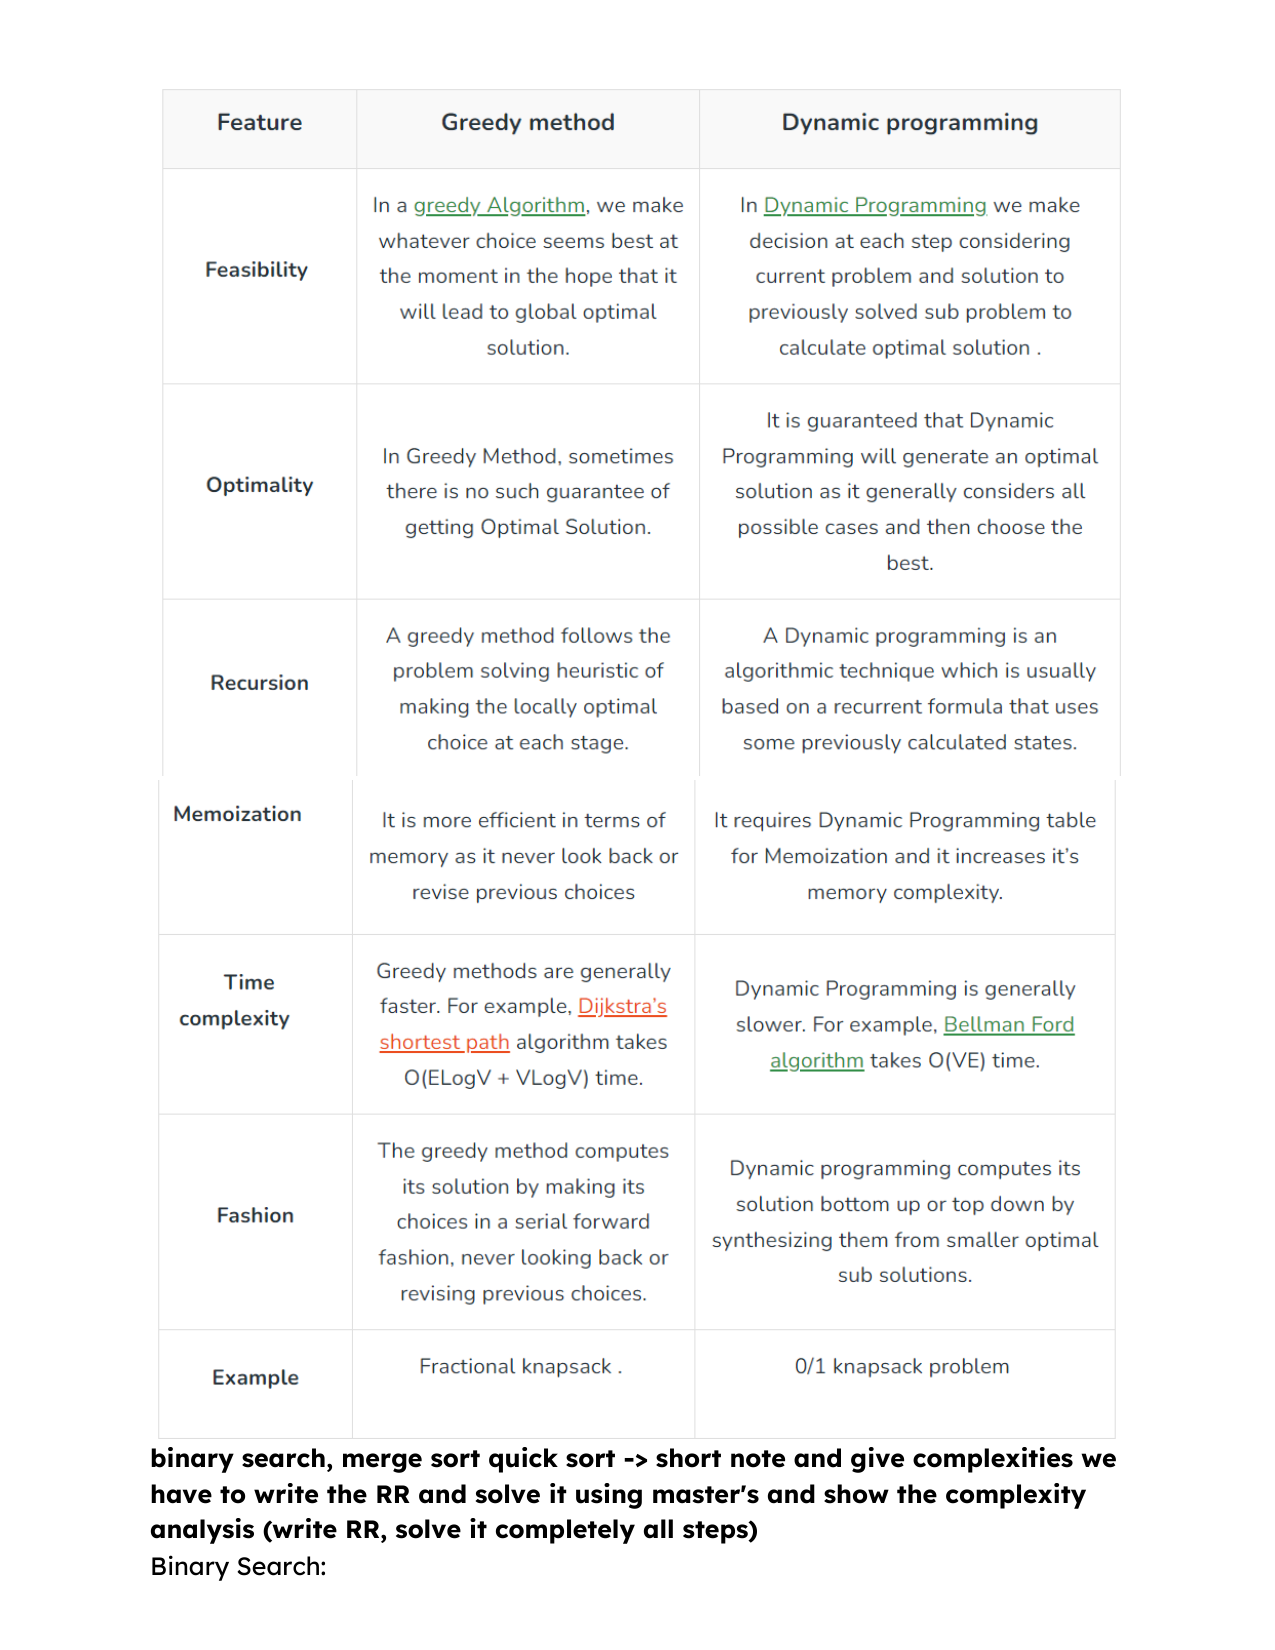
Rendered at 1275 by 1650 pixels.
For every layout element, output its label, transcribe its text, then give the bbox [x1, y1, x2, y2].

text Binary Search: [150, 1550, 1125, 1581]
text binary search, merge sort quick sort -> short note and give complexities we have to write the RR and solve it using master's and show the complexity analysis (write RR, solve it completely all steps) [150, 1442, 1125, 1545]
picture [150, 780, 1125, 1439]
picture [150, 84, 1125, 776]
